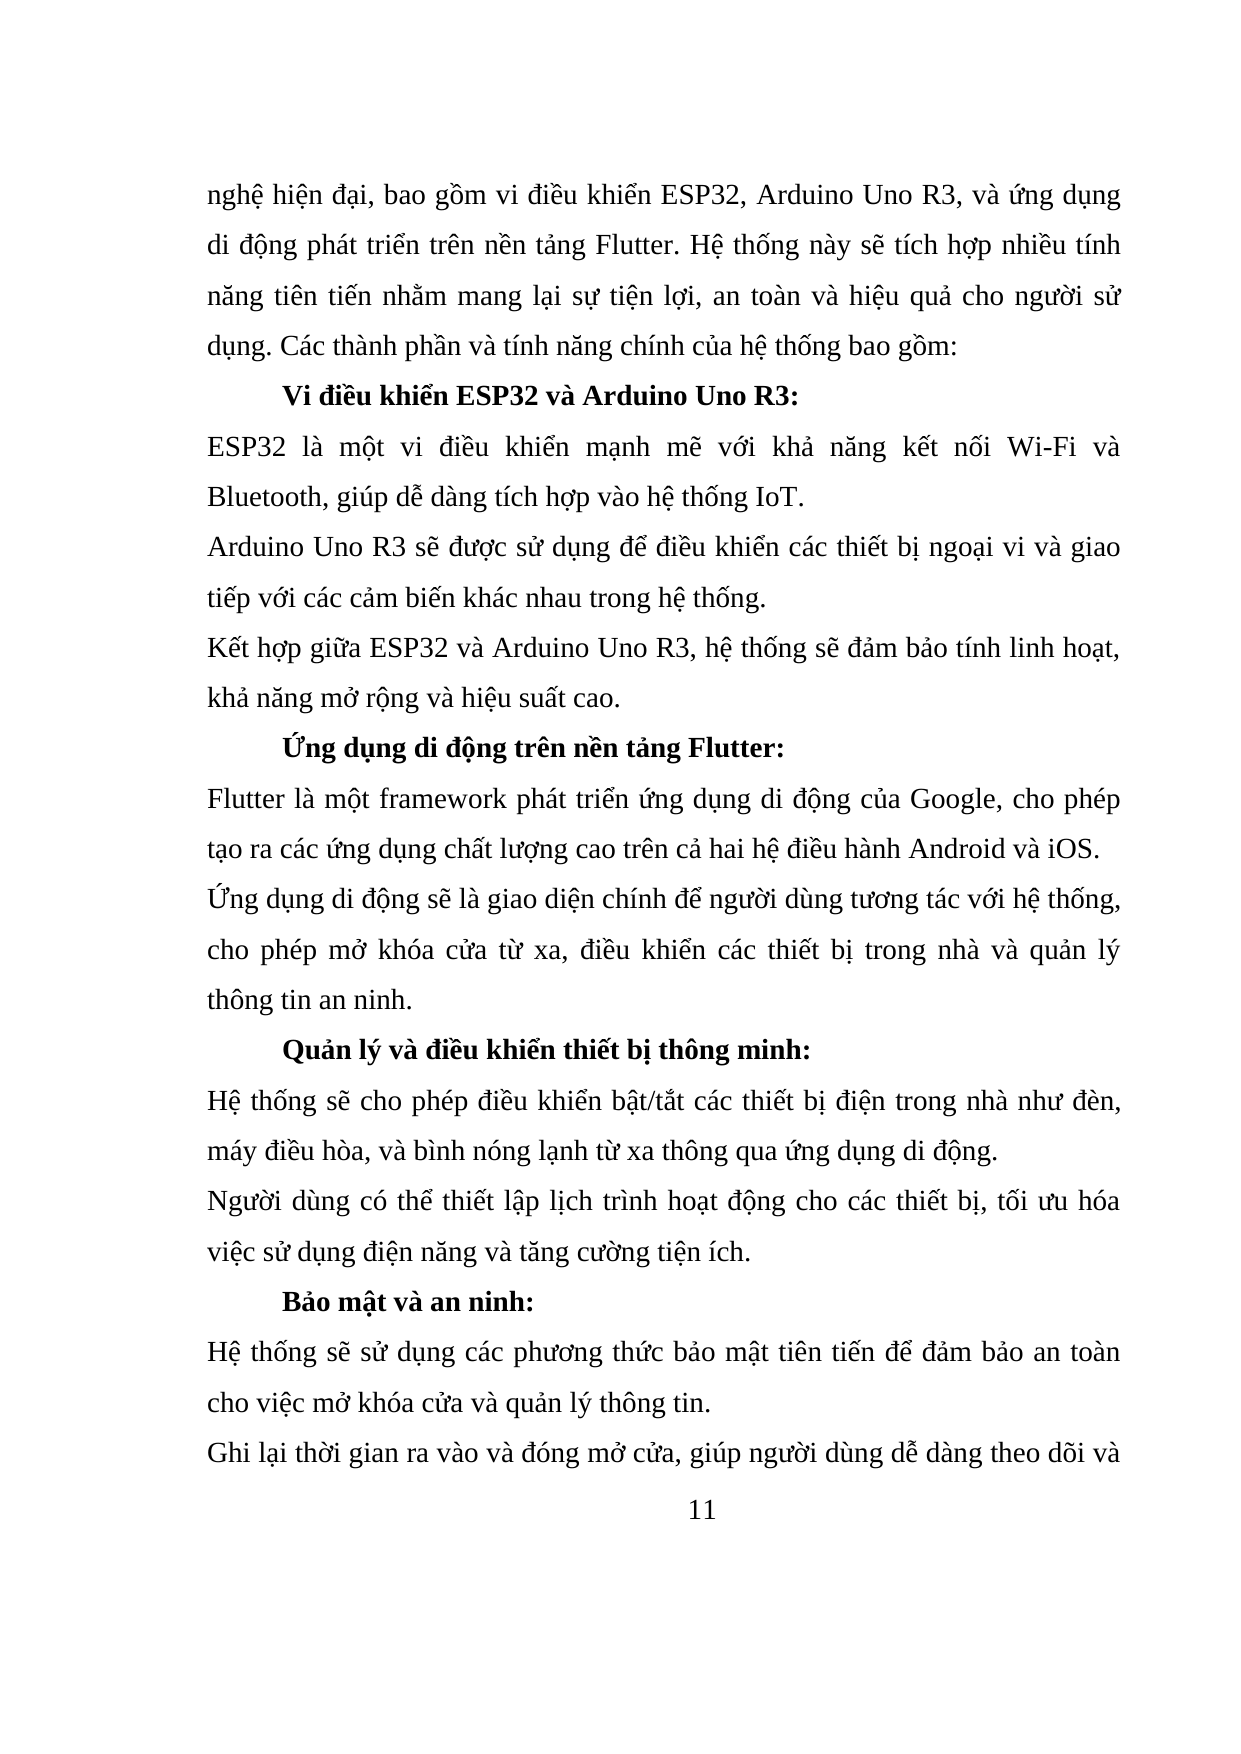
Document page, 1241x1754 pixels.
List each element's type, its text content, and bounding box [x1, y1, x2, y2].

text Flutter là một framework phát triển ứng dụng di động của Google, cho phép tạo ra các ứng dụng chất lượng cao trên cả hai hệ điều hành Android và iOS. [207, 781, 1122, 865]
text Ứng dụng di động sẽ là giao diện chính để người dùng tương tác với hệ thống, cho phép mở khóa cửa từ xa, điều khiển các thiết bị trong nhà và quản lý thông tin an ninh. [207, 882, 1122, 1016]
text Người dùng có thể thiết lập lịch trình hoạt động cho các thiết bị, tối ưu hóa việc sử dụng điện năng và tăng cường tiện ích. [207, 1183, 1122, 1267]
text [207, 177, 1122, 362]
text Bảo mật và an ninh: [207, 1284, 1122, 1318]
text Kết hợp giữa ESP32 và Arduino Uno R3, hệ thống sẽ đảm bảo tính linh hoạt, khả năng mở rộng và hiệu suất cao. [207, 630, 1122, 714]
text Hệ thống sẽ sử dụng các phương thức bảo mật tiên tiến để đảm bảo an toàn cho việc mở khóa cửa và quản lý thông tin. [207, 1334, 1122, 1418]
text Quản lý và điều khiển thiết bị thông minh: [207, 1032, 1122, 1066]
text Ứng dụng di động trên nền tảng Flutter: [207, 731, 1122, 764]
text Arduino Uno R3 sẽ được sử dụng để điều khiển các thiết bị ngoại vi và giao tiếp với các cảm biến khác nhau trong hệ thống. [207, 529, 1122, 613]
text Vi điều khiển ESP32 và Arduino Uno R3: [207, 378, 1122, 412]
text ESP32 là một vi điều khiển mạnh mẽ với khả năng kết nối Wi-Fi và Bluetooth, giúp dễ dàng tích hợp vào hệ thống IoT. [207, 429, 1122, 513]
text Hệ thống sẽ cho phép điều khiển bật/tắt các thiết bị điện trong nhà như đèn, máy điều hòa, và bình nóng lạnh từ xa thông qua ứng dụng di động. [207, 1083, 1122, 1167]
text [207, 1435, 1122, 1468]
